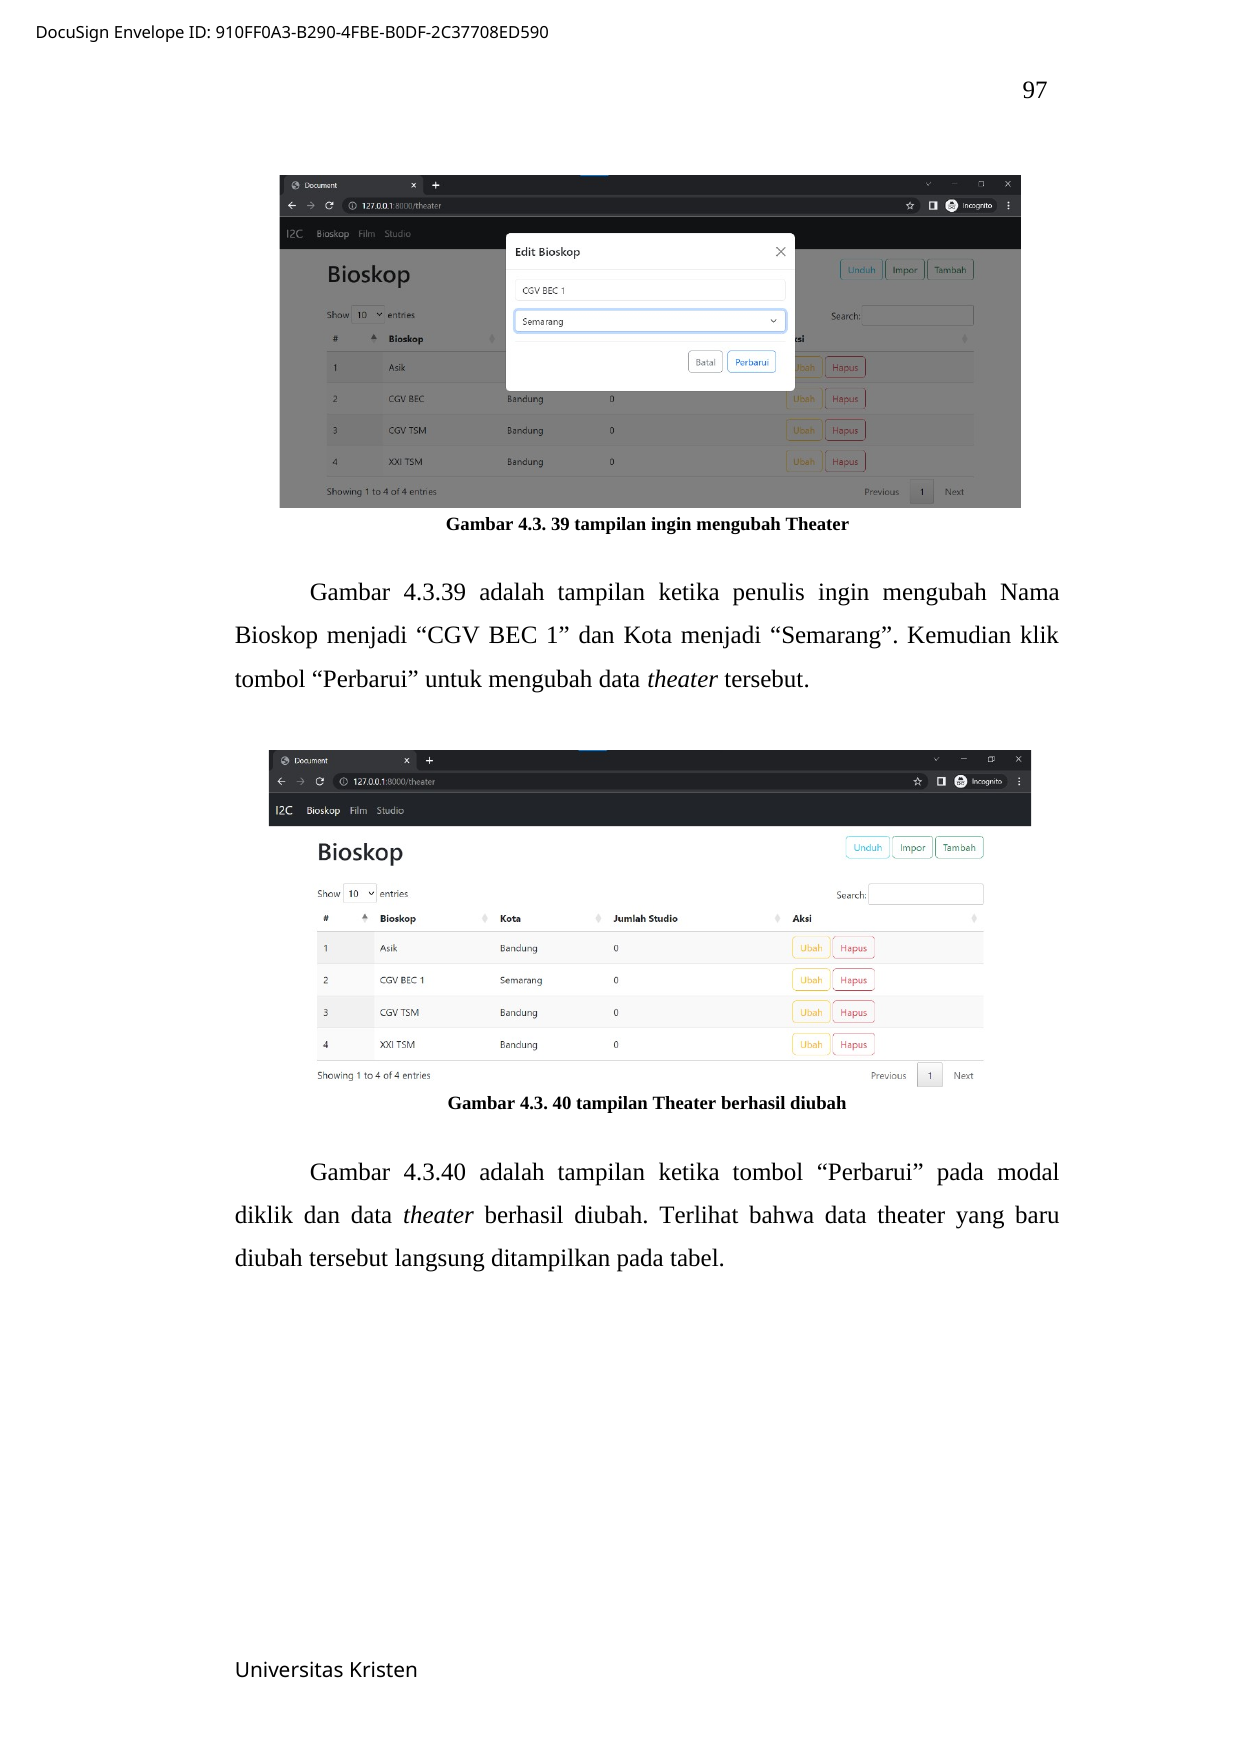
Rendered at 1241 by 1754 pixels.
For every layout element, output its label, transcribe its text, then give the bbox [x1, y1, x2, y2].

text Gambar 4.3.39 adalah tampilan ketika penulis ingin mengubah Nama Bioskop menjadi “CGV BEC 1” dan Kota menjadi “Semarang”. Kemudian klik tombol “Perbarui” untuk mengubah data theater tersebut. [234, 577, 1060, 692]
text Gambar 4.3. 39 tampilan ingin mengubah Theater [334, 513, 961, 534]
picture [268, 750, 1032, 1087]
text Gambar 4.3. 40 tampilan Theater berhasil diubah [334, 1087, 960, 1114]
text Gambar 4.3.40 adalah tampilan ketika tombol “Perbarui” pada modal diklik dan data theater berhasil diubah. Terlihat bahwa data theater yang baru diubah tersebut langsung ditampilkan pada tabel. [234, 1157, 1060, 1272]
picture [279, 175, 1021, 508]
